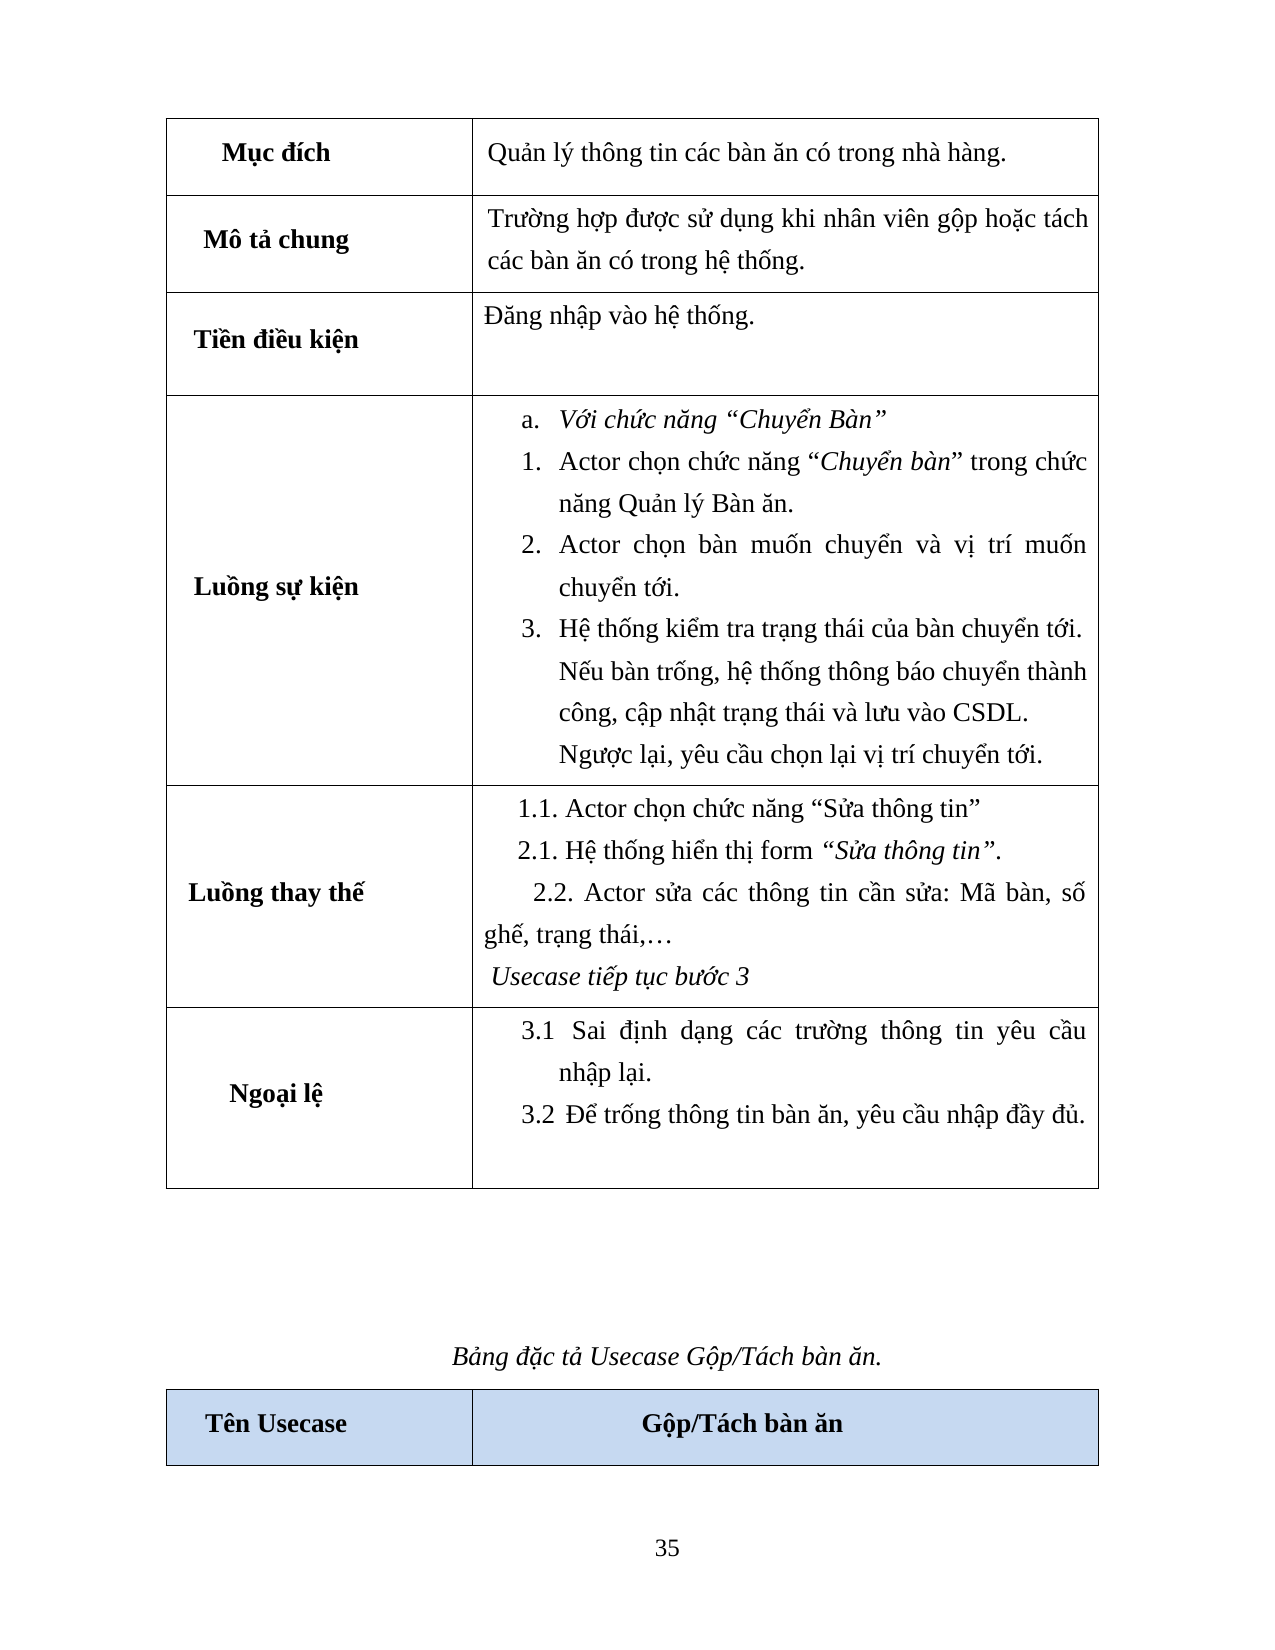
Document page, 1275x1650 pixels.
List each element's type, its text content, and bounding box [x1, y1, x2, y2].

table_cell 1.1. Actor chọn chức năng “Sửa thông tin” 2.1. Hệ thống hiển thị form “Sửa thông tin”. 2.2. Actor sửa các thông tin cần sửa: Mã bàn, số ghế, trạng thái,… Usecase tiếp tục bước 3 [473, 786, 1098, 1007]
table_cell Với chức năng “Chuyển Bàn” Actor chọn chức năng “Chuyển bàn” trong chức năng Quản lý Bàn ăn. Actor chọn bàn muốn chuyển và vị trí muốn chuyển tới. Hệ thống kiểm tra trạng thái của bàn chuyển tới. Nếu bàn trống, hệ thống thông báo chuyển thành công, cập nhật trạng thái và lưu vào CSDL. Ngược lại, yêu cầu chọn lại vị trí chuyển tới. [473, 396, 1098, 785]
table_header Tên Usecase [167, 1390, 472, 1465]
table_cell Mục đích [167, 119, 472, 195]
table_cell Quản lý thông tin các bàn ăn có trong nhà hàng. [473, 119, 1098, 195]
table_cell Tiền điều kiện [167, 293, 472, 395]
table_cell Ngoại lệ [167, 1008, 472, 1188]
table_cell Luồng thay thế [167, 786, 472, 1007]
table_cell Trường hợp được sử dụng khi nhân viên gộp hoặc tách các bàn ăn có trong hệ thống. [473, 196, 1098, 292]
table_cell Luồng sự kiện [167, 396, 472, 785]
table_header Gộp/Tách bàn ăn [473, 1390, 1098, 1465]
table_cell Mô tả chung [167, 196, 472, 292]
table_cell Sai định dạng các trường thông tin yêu cầu nhập lại. Để trống thông tin bàn ăn, yêu cầu nhập đầy đủ. [473, 1008, 1098, 1188]
text Bảng đặc tả Usecase Gộp/Tách bàn ăn. [177, 1340, 1157, 1371]
table_cell Đăng nhập vào hệ thống. [473, 293, 1098, 395]
